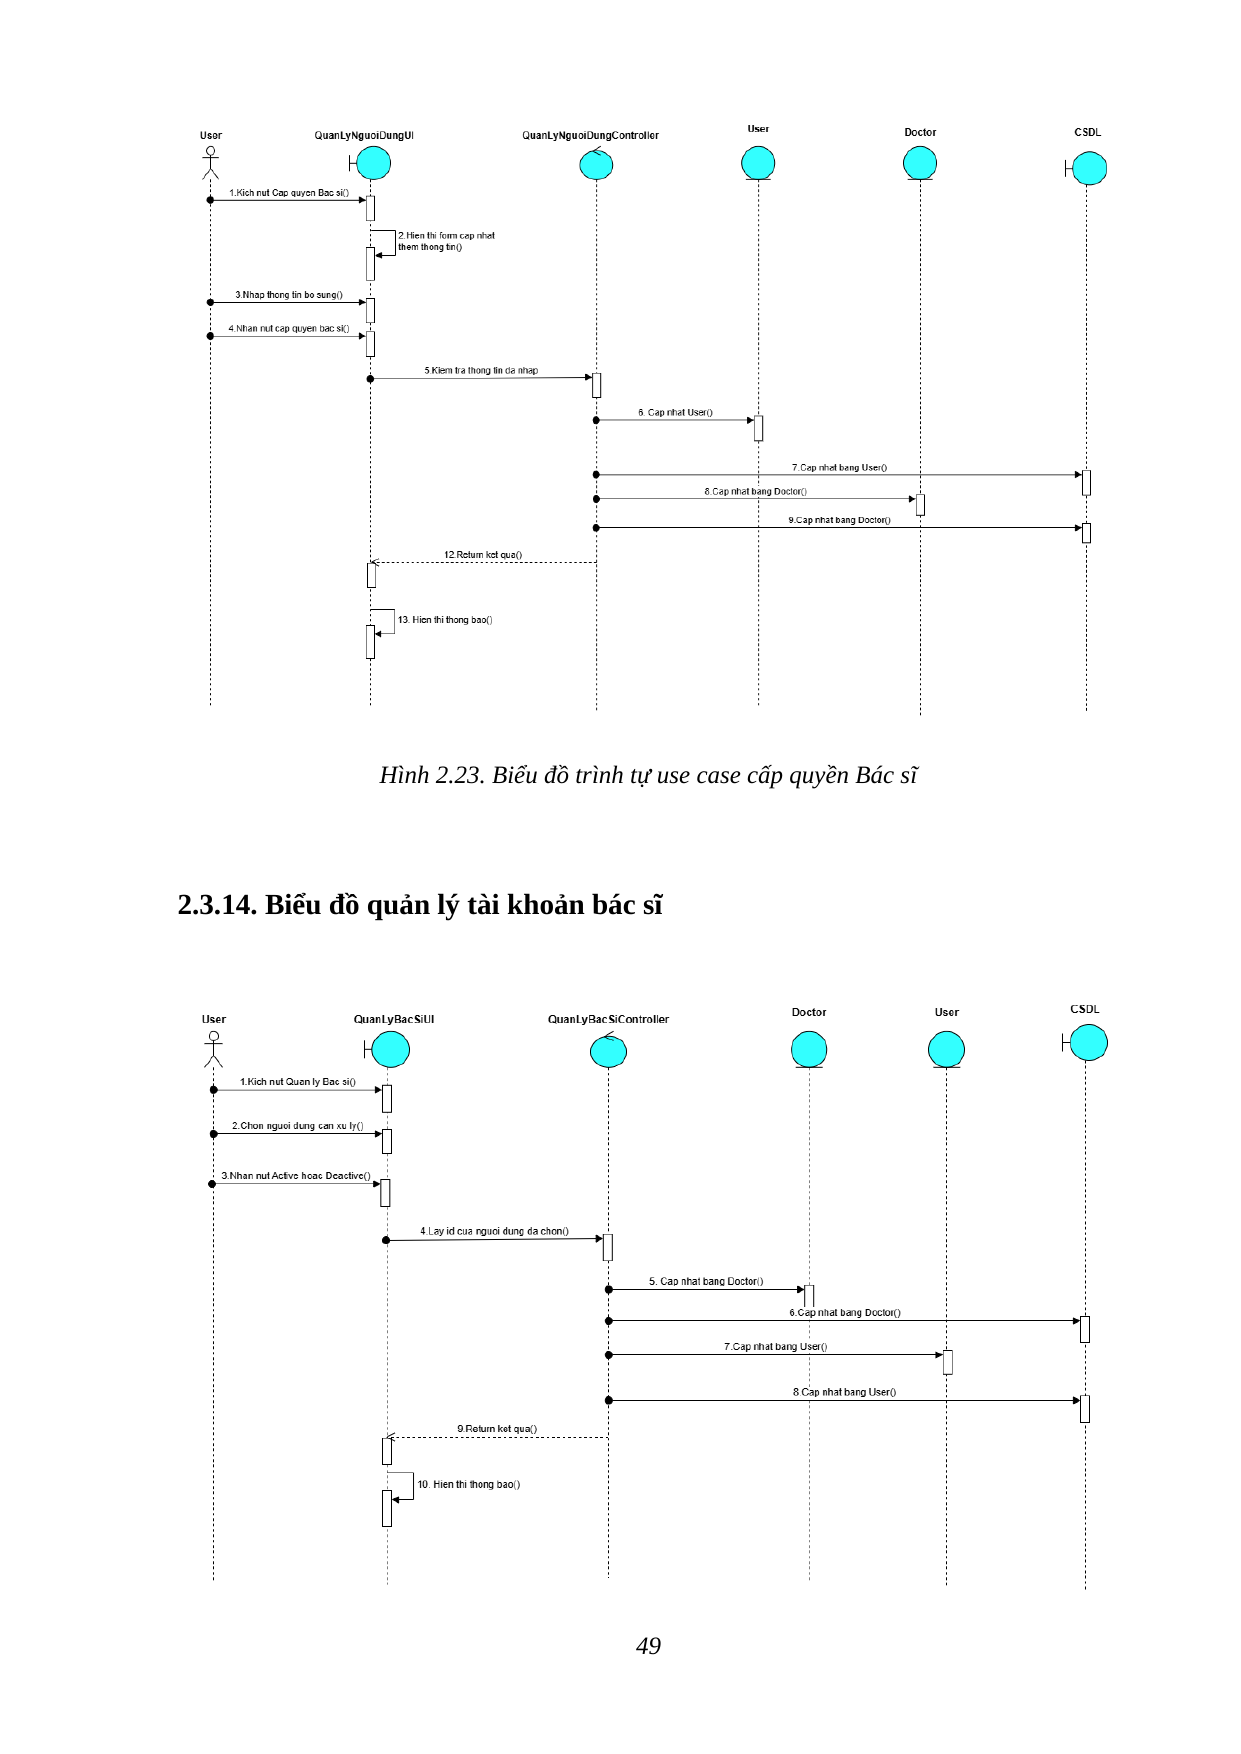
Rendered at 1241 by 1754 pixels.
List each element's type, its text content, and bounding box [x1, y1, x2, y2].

picture [177, 118, 1120, 717]
text Hình 2.23. Biểu đồ trình tự use case cấp quyền Bác sĩ [177, 760, 1122, 789]
subtitle 2.3.14. Biểu đồ quản lý tài khoản bác sĩ [177, 887, 1122, 921]
picture [177, 997, 1121, 1591]
